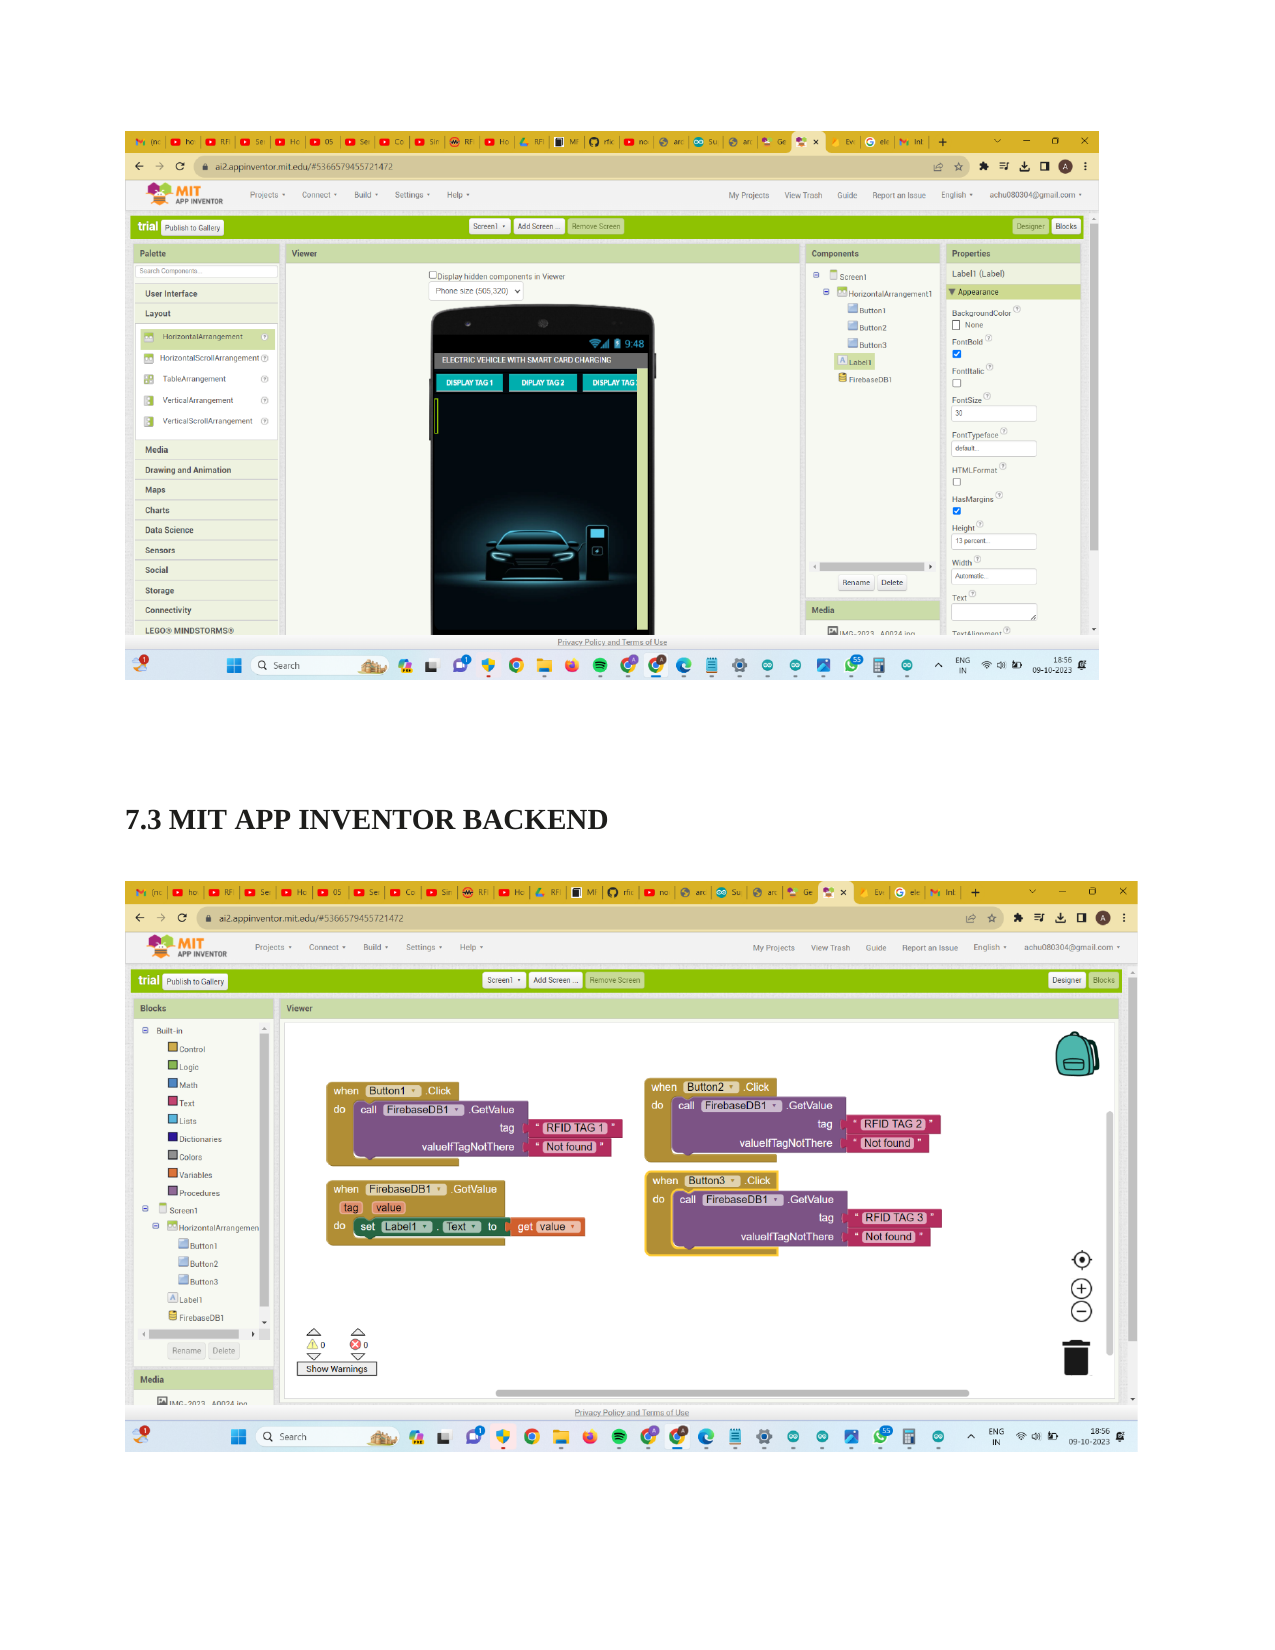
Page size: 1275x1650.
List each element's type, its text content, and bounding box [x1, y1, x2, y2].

picture [125, 131, 1099, 680]
picture [125, 881, 1138, 1452]
text 7.3 MIT APP INVENTOR BACKEND [125, 802, 1137, 836]
